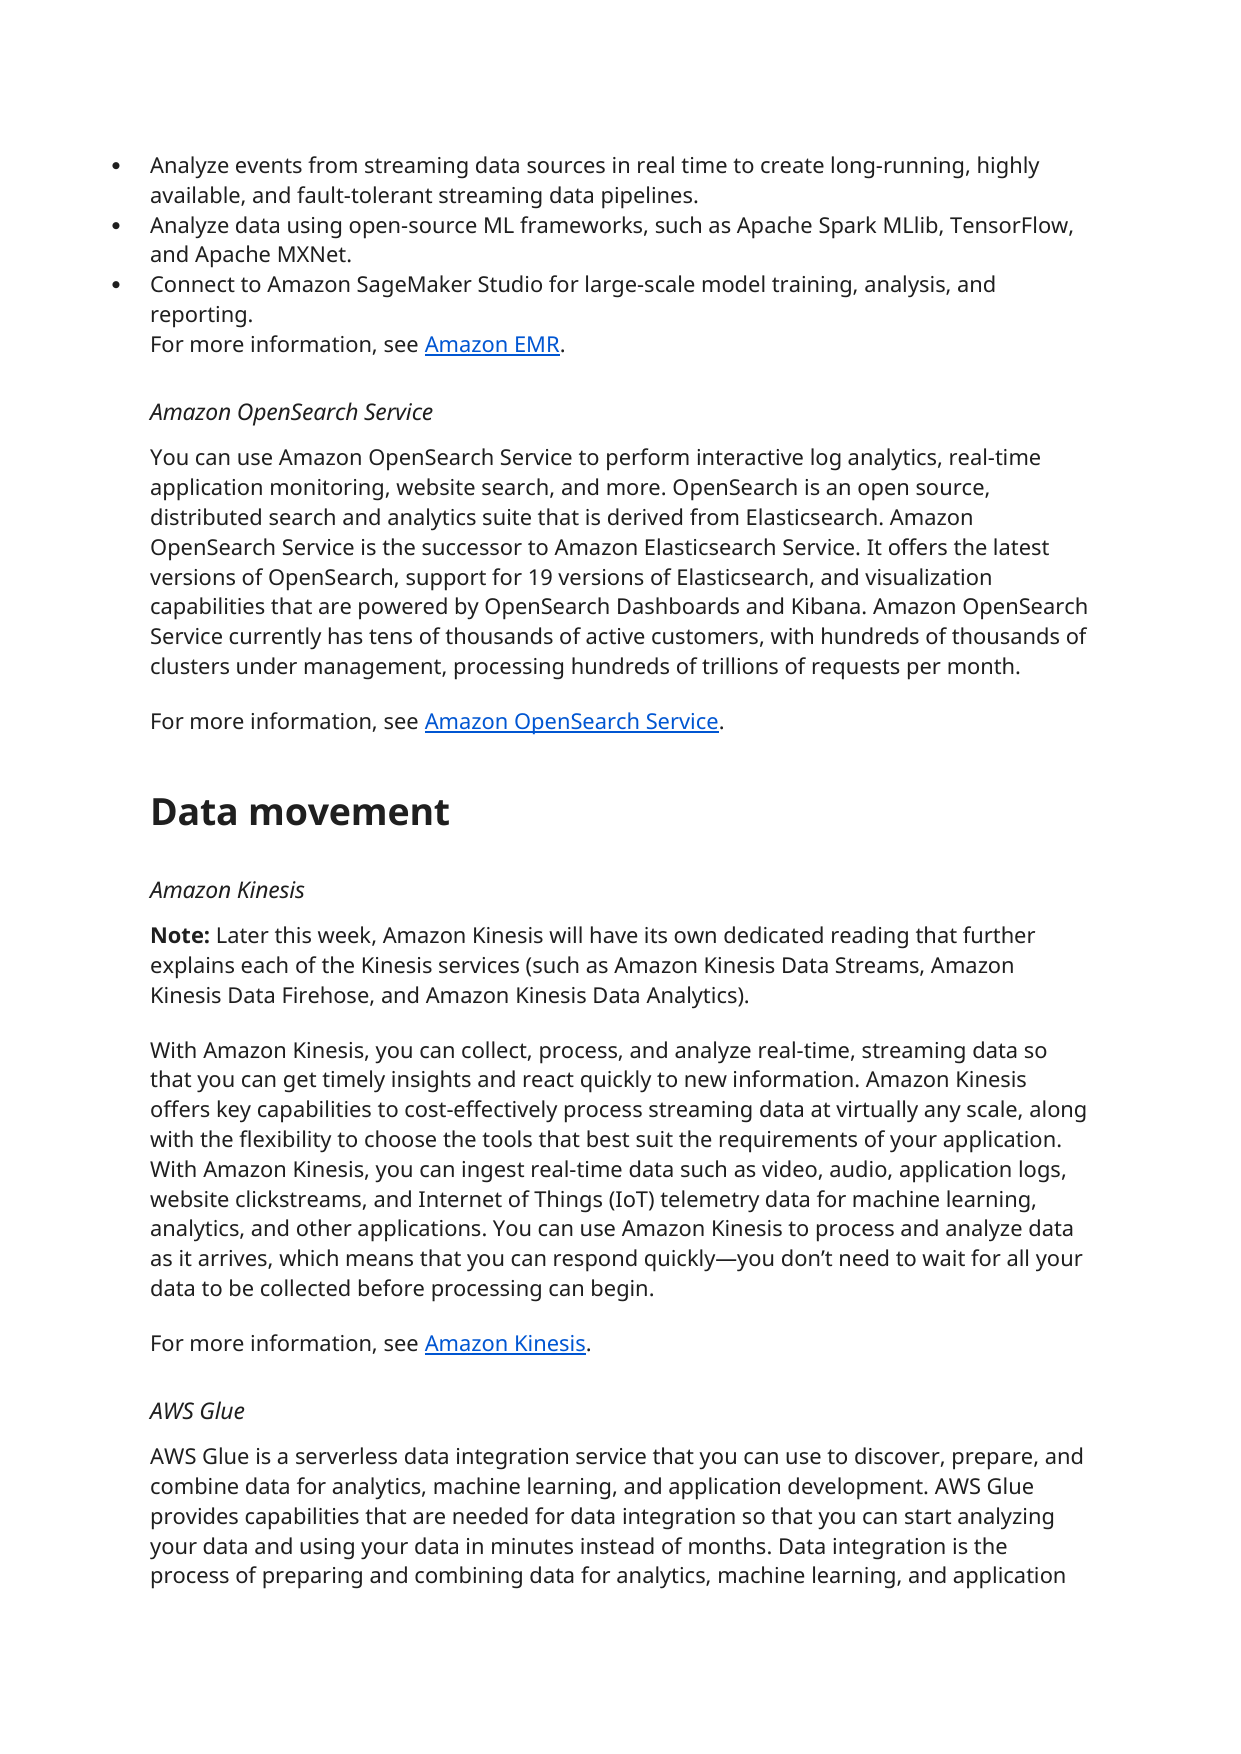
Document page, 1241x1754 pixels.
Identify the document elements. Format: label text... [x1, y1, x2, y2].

text With Amazon Kinesis, you can collect, process, and analyze real-time, streaming data so that you can get timely insights and react quickly to new information. Amazon Kinesis offers key capabilities to cost-effectively process streaming data at virtually any scale, along with the flexibility to choose the tools that best suit the requirements of your application. With Amazon Kinesis, you can ingest real-time data such as video, audio, application logs, website clickstreams, and Internet of Things (IoT) telemetry data for machine learning, analytics, and other applications. You can use Amazon Kinesis to process and analyze data as it arrives, which means that you can respond quickly—you don’t need to wait for all your data to be collected before processing can begin. [150, 1034, 1090, 1303]
text For more information, see Amazon Kinesis. [150, 1328, 1090, 1357]
list Connect to Amazon SageMaker Studio for large-scale model training, analysis, and reporting. [112, 269, 1090, 329]
subtitle Data movement [150, 785, 1090, 836]
text Note: Later this week, Amazon Kinesis will have its own dedicated reading that further explains each of the Kinesis services (such as Amazon Kinesis Data Streams, Amazon Kinesis Data Firehose, and Amazon Kinesis Data Analytics). [150, 920, 1090, 1009]
text For more information, see Amazon OpenSearch Service. [150, 706, 1090, 735]
text You can use Amazon OpenSearch Service to perform interactive log analytics, real-time application monitoring, website search, and more. OpenSearch is an open source, distributed search and analytics suite that is derived from Elasticsearch. Amazon OpenSearch Service is the successor to Amazon Elasticsearch Service. It offers the latest versions of OpenSearch, support for 19 versions of Elasticsearch, and visualization capabilities that are powered by OpenSearch Dashboards and Kibana. Amazon OpenSearch Service currently has tens of thousands of active customers, with hundreds of thousands of clusters under management, processing hundreds of trillions of requests per month. [150, 442, 1090, 681]
list Analyze data using open-source ML frameworks, such as Apache Spark MLlib, TensorFlow, and Apache MXNet. [112, 209, 1090, 269]
subtitle AWS Glue [150, 1395, 1090, 1426]
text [150, 1441, 1090, 1590]
subtitle Amazon OpenSearch Service [150, 396, 1090, 427]
text For more information, see Amazon EMR. [150, 329, 1090, 358]
list Analyze events from streaming data sources in real time to create long-running, highly available, and fault-tolerant streaming data pipelines. [112, 150, 1090, 209]
subtitle Amazon Kinesis [150, 874, 1090, 905]
